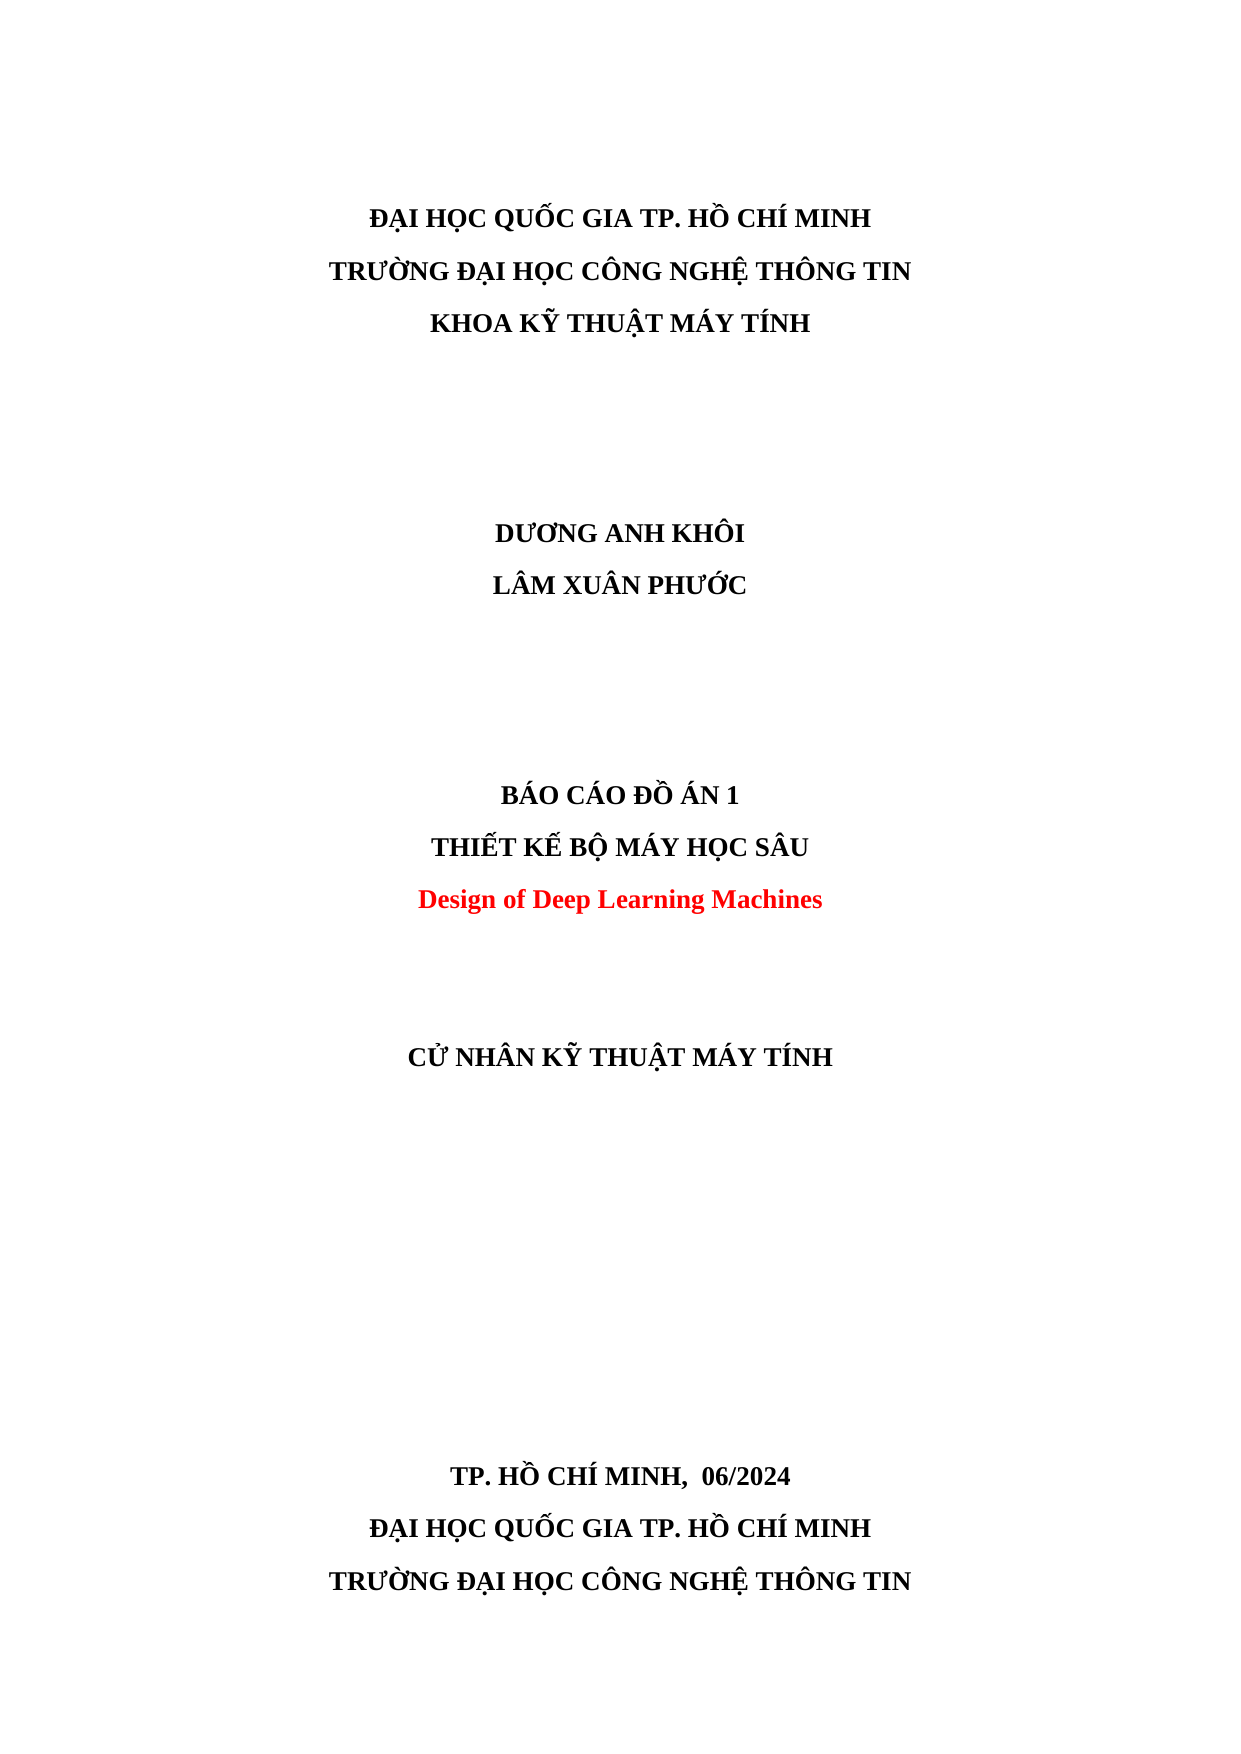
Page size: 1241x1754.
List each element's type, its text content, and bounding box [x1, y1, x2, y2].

text TP. HỒ CHÍ MINH, 06/2024 [150, 1460, 1090, 1491]
text DƯƠNG ANH KHÔI [150, 517, 1090, 548]
text KHOA KỸ THUẬT MÁY TÍNH [150, 307, 1090, 338]
text ĐẠI HỌC QUỐC GIA TP. HỒ CHÍ MINH [150, 202, 1090, 233]
text TRƯỜNG ĐẠI HỌC CÔNG NGHỆ THÔNG TIN [150, 255, 1090, 286]
text CỬ NHÂN KỸ THUẬT MÁY TÍNH [150, 1041, 1090, 1072]
text THIẾT KẾ BỘ MÁY HỌC SÂU [150, 831, 1090, 862]
text LÂM XUÂN PHƯỚC [150, 569, 1090, 600]
text BÁO CÁO ĐỒ ÁN 1 [150, 779, 1090, 810]
text Design of Deep Learning Machines [150, 883, 1090, 915]
text TRƯỜNG ĐẠI HỌC CÔNG NGHỆ THÔNG TIN [150, 1565, 1090, 1596]
text ĐẠI HỌC QUỐC GIA TP. HỒ CHÍ MINH [150, 1512, 1090, 1543]
